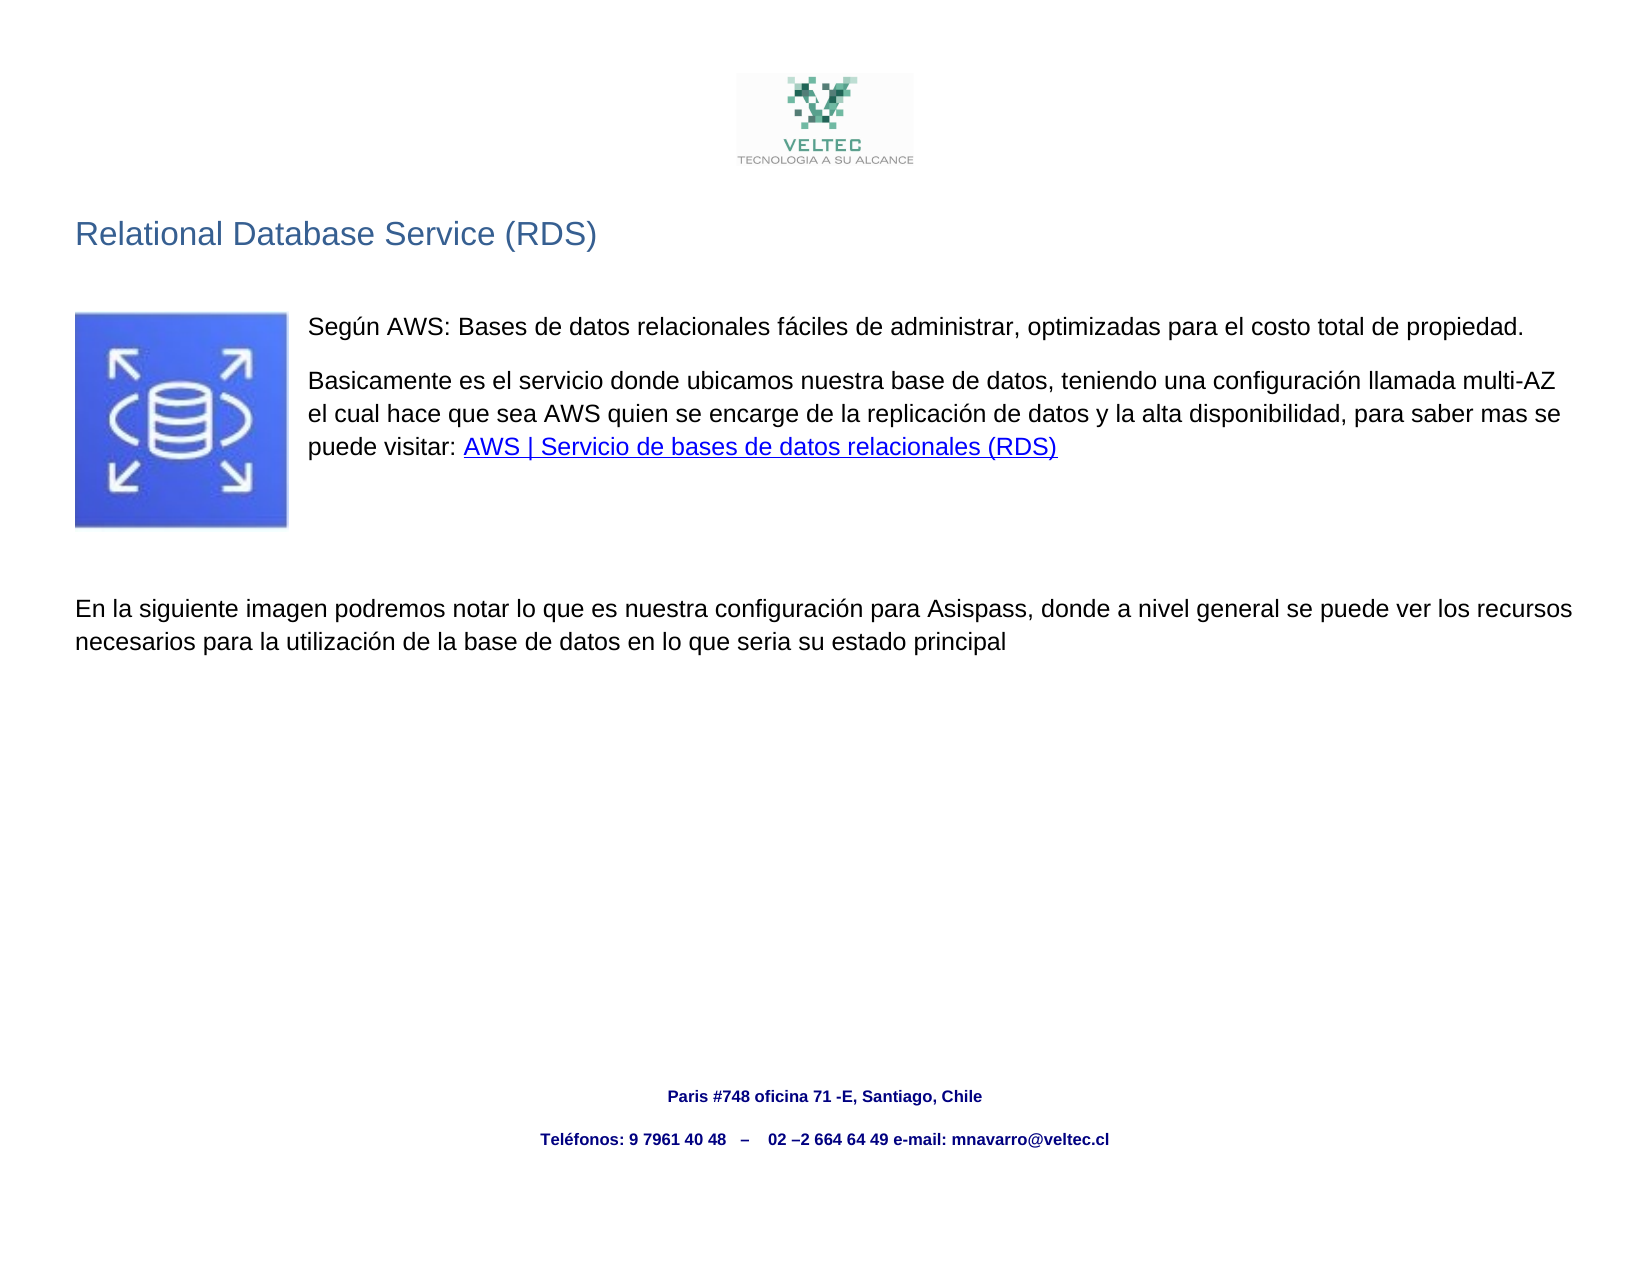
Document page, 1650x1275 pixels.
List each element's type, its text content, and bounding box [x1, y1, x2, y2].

picture [736, 73, 914, 166]
subtitle Relational Database Service (RDS) [75, 214, 1575, 252]
text En la siguiente imagen podremos notar lo que es nuestra configuración para Asispass, donde a nivel general se puede ver los recursos necesarios para la utilización de la base de datos en lo que seria su estado principal [75, 593, 1575, 655]
text Basicamente es el servicio donde ubicamos nuestra base de datos, teniendo una configuración llamada multi-AZ el cual hace que sea AWS quien se encarge de la replicación de datos y la alta disponibilidad, para saber mas se puede visitar: AWS | Servicio de bases de datos relacionales (RDS) [289, 366, 1575, 461]
picture [75, 311, 289, 532]
text Según AWS: Bases de datos relacionales fáciles de administrar, optimizadas para el costo total de propiedad. [289, 312, 1575, 341]
